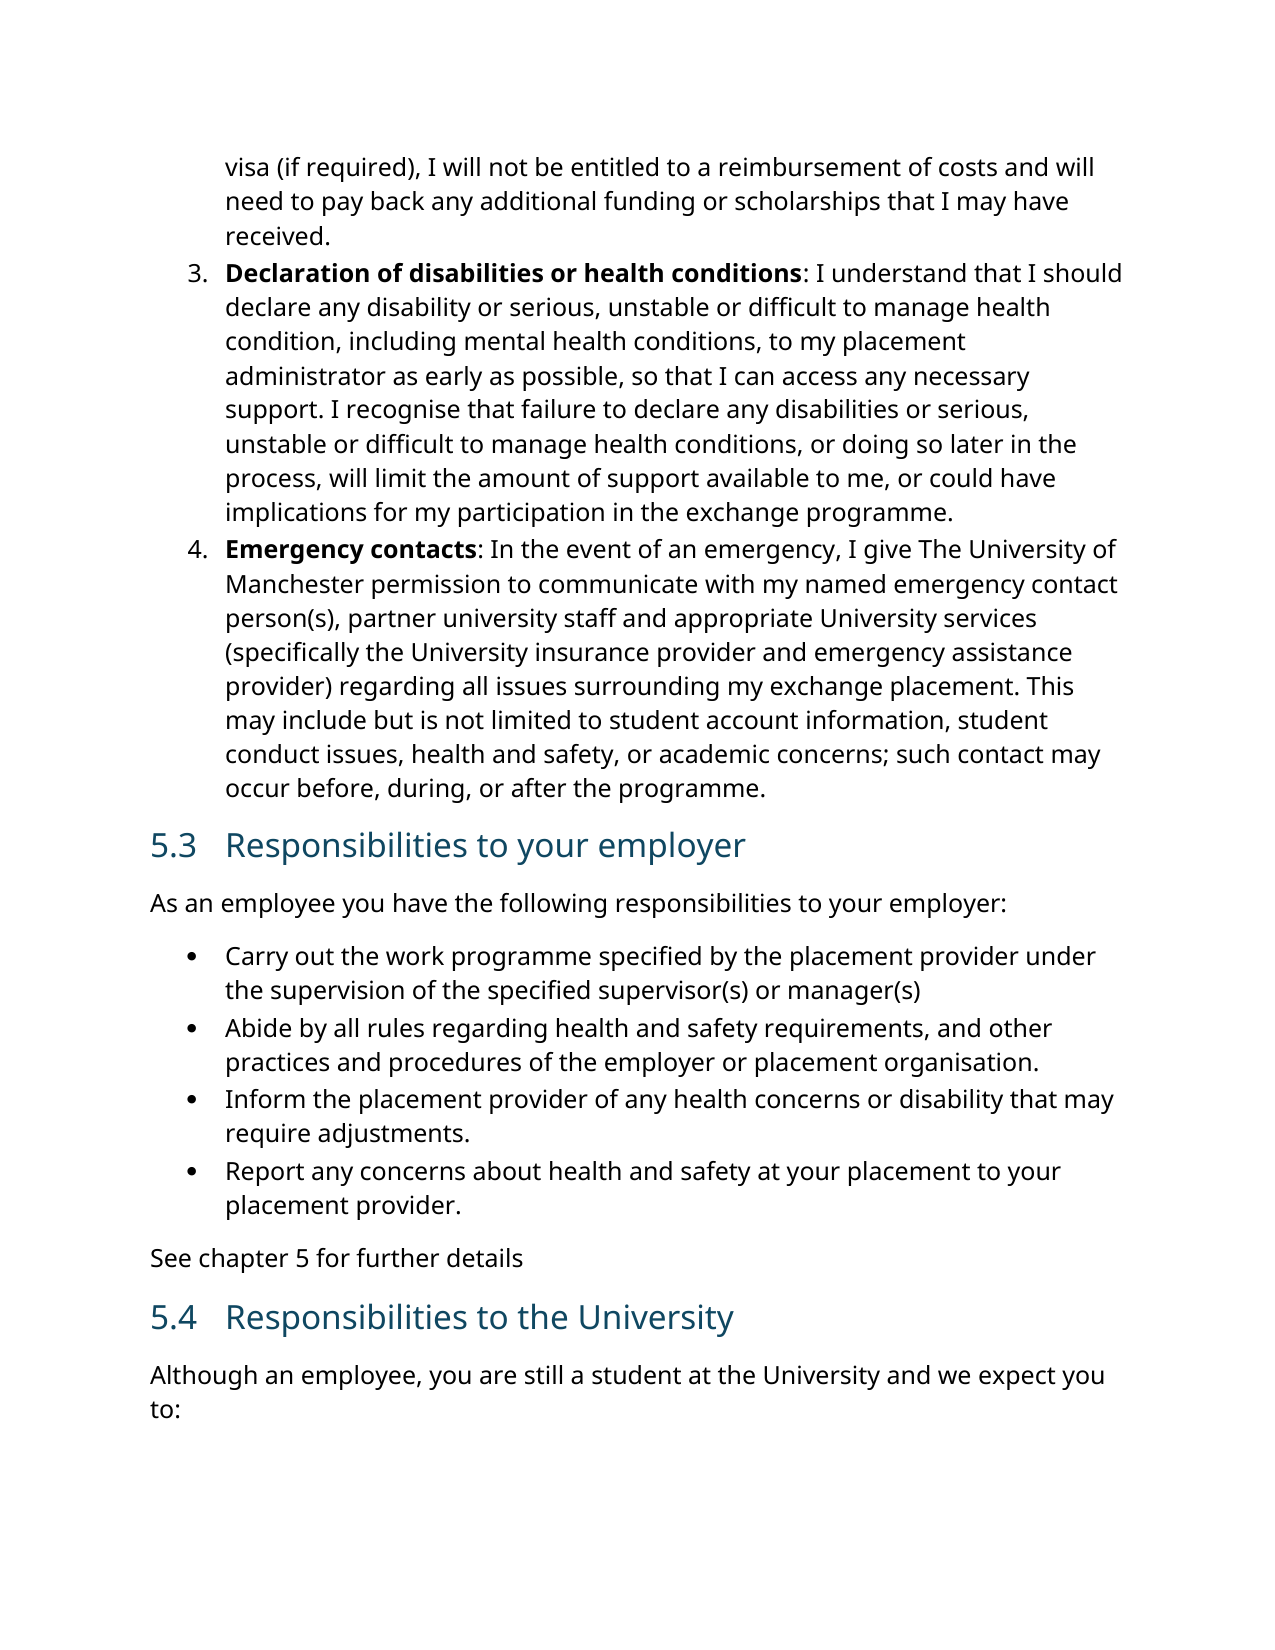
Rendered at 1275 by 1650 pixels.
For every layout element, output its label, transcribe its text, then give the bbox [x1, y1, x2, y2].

list Declaration of disabilities or health conditions: I understand that I should declare any disability or serious, unstable or difficult to manage health condition, including mental health conditions, to my placement administrator as early as possible, so that I can access any necessary support. I recognise that failure to declare any disabilities or serious, unstable or difficult to manage health conditions, or doing so later in the process, will limit the amount of support available to me, or could have implications for my participation in the exchange programme. [187, 256, 1125, 528]
list Inform the placement provider of any health concerns or disability that may require adjustments. [187, 1082, 1125, 1150]
list Report any concerns about health and safety at your placement to your placement provider. [187, 1154, 1125, 1222]
subtitle 5.4 Responsibilities to the University [150, 1294, 1125, 1339]
list Abide by all rules regarding health and safety requirements, and other practices and procedures of the employer or placement organisation. [187, 1010, 1125, 1078]
text As an employee you have the following responsibilities to your employer: [150, 886, 1125, 919]
text See chapter 5 for further details [150, 1241, 1125, 1275]
text Although an employee, you are still a student at the University and we expect you to: [150, 1358, 1125, 1426]
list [187, 150, 1125, 252]
list Emergency contacts: In the event of an emergency, I give The University of Manchester permission to communicate with my named emergency contact person(s), partner university staff and appropriate University services (specifically the University insurance provider and emergency assistance provider) regarding all issues surrounding my exchange placement. This may include but is not limited to student account information, student conduct issues, health and safety, or academic concerns; such contact may occur before, during, or after the programme. [187, 532, 1125, 805]
list Carry out the work programme specified by the placement provider under the supervision of the specified supervisor(s) or manager(s) [187, 938, 1125, 1006]
subtitle 5.3 Responsibilities to your employer [150, 821, 1125, 867]
